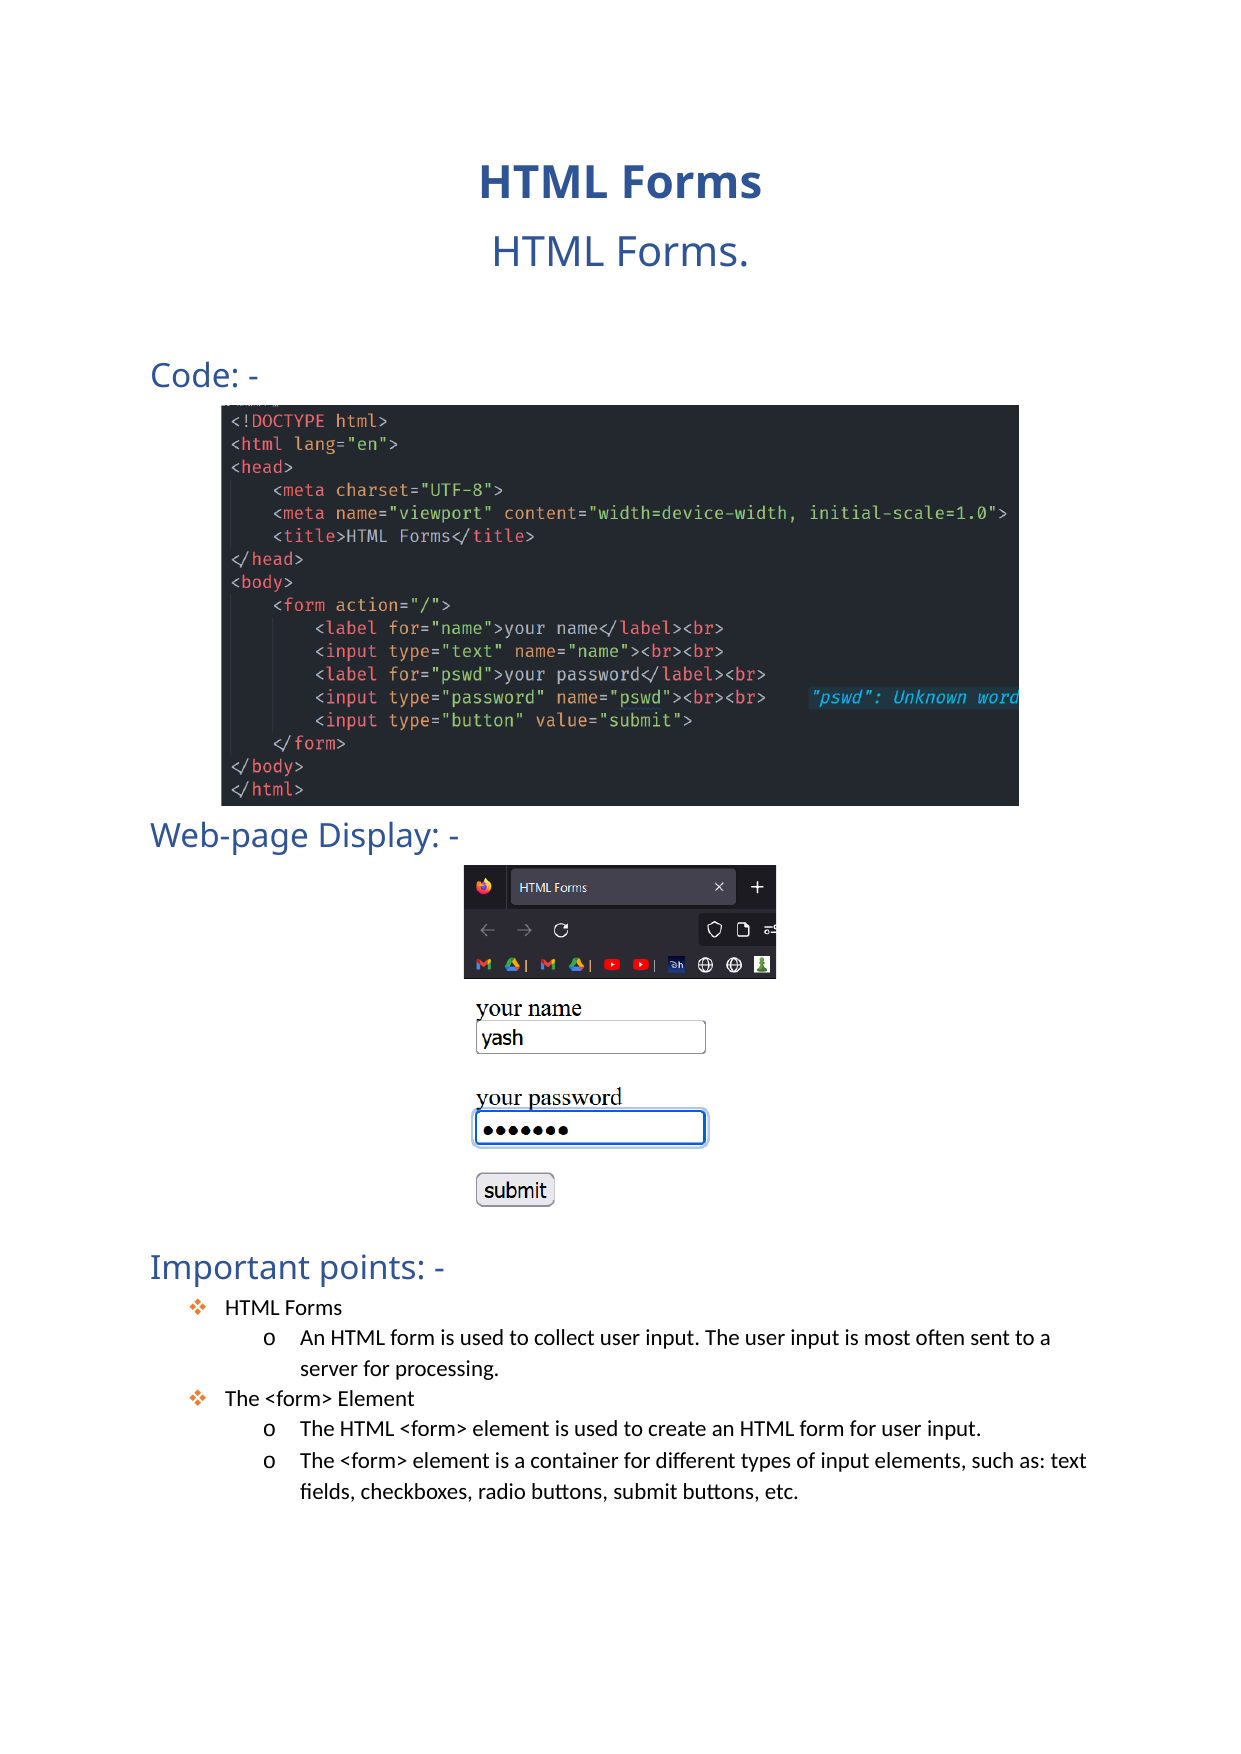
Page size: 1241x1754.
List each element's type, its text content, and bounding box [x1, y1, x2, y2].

text Code: - [150, 352, 1090, 398]
text HTML Forms. [150, 221, 1090, 278]
text Web-page Display: - [150, 812, 1090, 857]
picture [463, 865, 777, 1238]
picture [221, 405, 1019, 806]
text Important points: - [150, 1244, 1090, 1289]
list An HTML form is used to collect user input. The user input is most often sent to a server for processing. [262, 1323, 1090, 1382]
list The <form> element is a container for different types of input elements, such as: text fields, checkboxes, radio buttons, submit buttons, etc. [262, 1446, 1090, 1505]
list The HTML <form> element is used to create an HTML form for user input. [262, 1414, 1090, 1444]
list The <form> Element [187, 1384, 1090, 1412]
list HTML Forms [187, 1293, 1090, 1321]
text HTML Forms [150, 150, 1090, 212]
